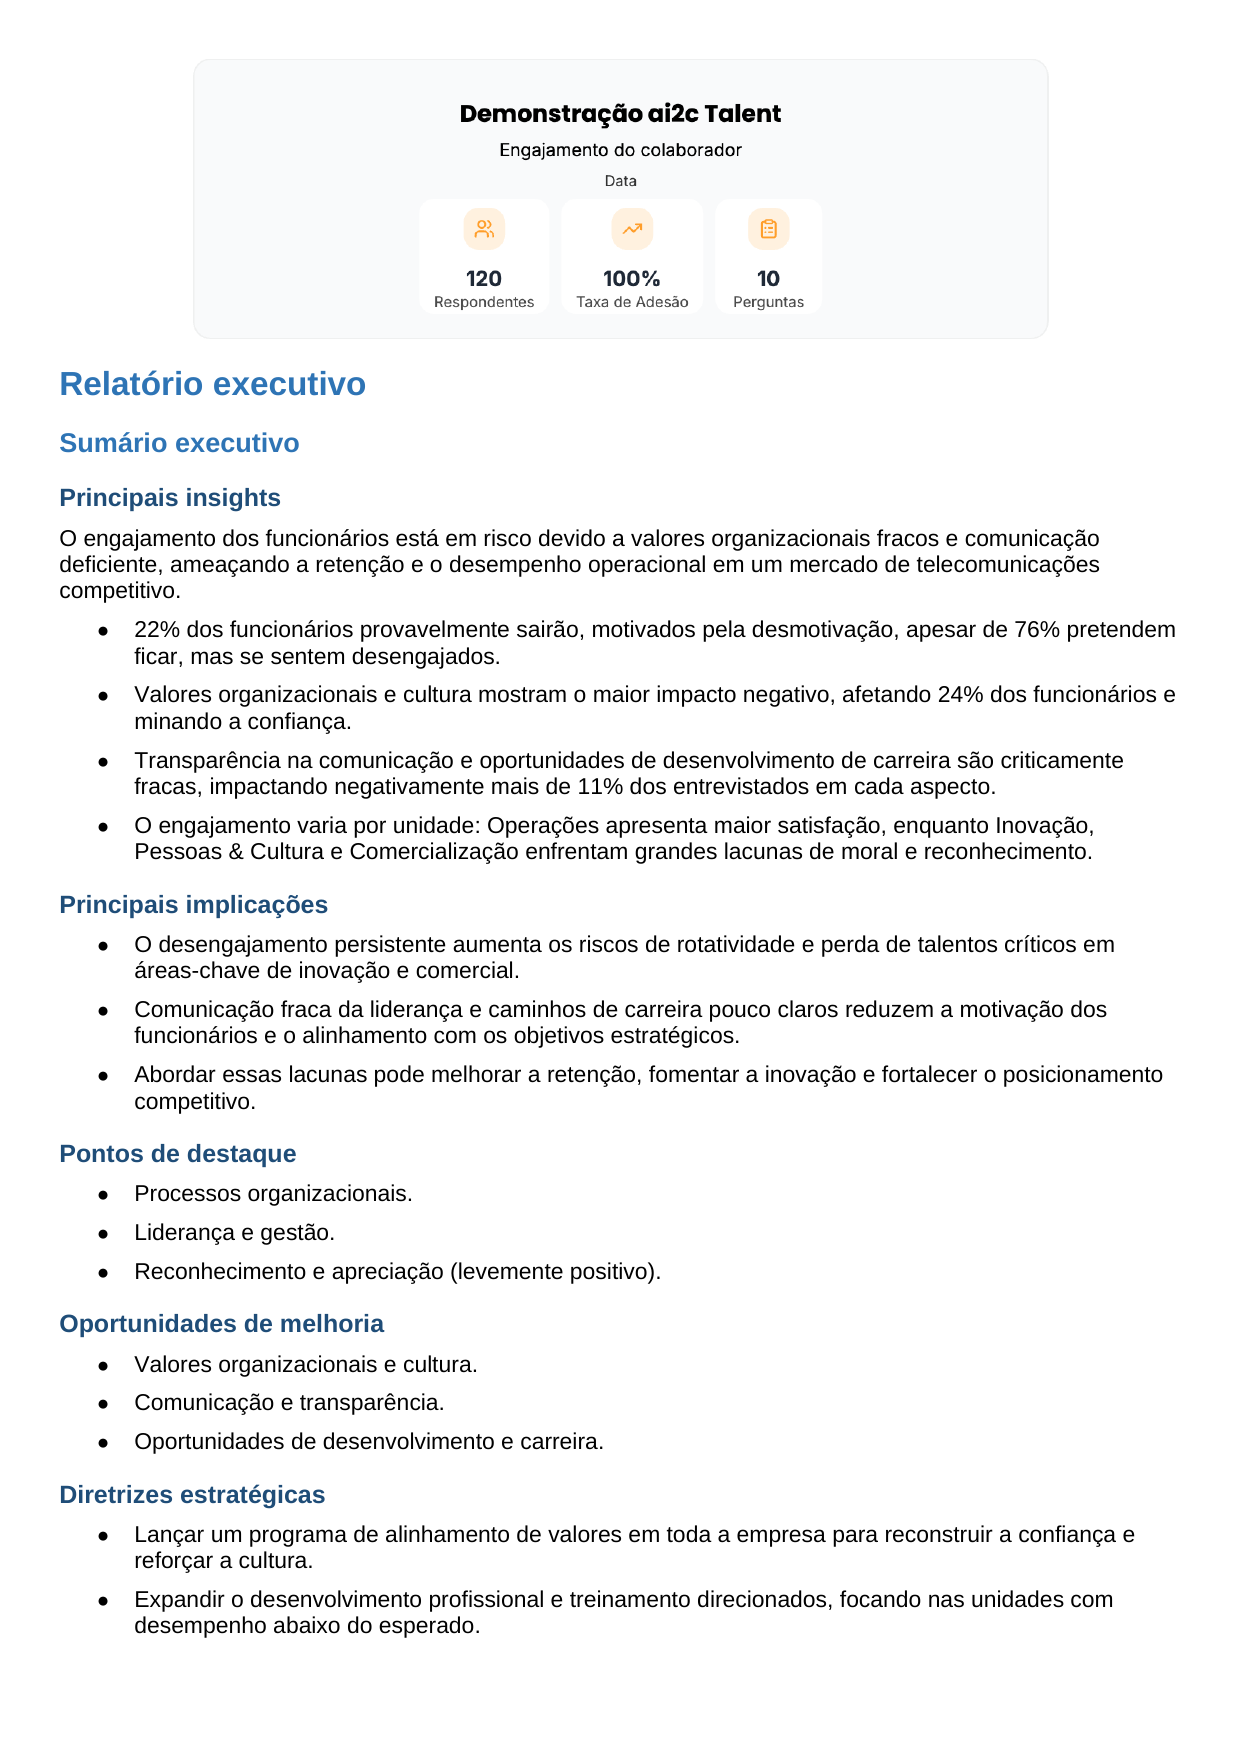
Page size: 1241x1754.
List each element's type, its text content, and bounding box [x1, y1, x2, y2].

list Abordar essas lacunas pode melhorar a retenção, fomentar a inovação e fortalecer o posicionamento competitivo. [97, 1061, 1181, 1114]
list Comunicação e transparência. [97, 1389, 1181, 1416]
list Transparência na comunicação e oportunidades de desenvolvimento de carreira são criticamente fracas, impactando negativamente mais de 11% dos entrevistados em cada aspecto. [97, 747, 1181, 799]
subtitle Sumário executivo [59, 427, 1181, 458]
list Valores organizacionais e cultura. [97, 1351, 1181, 1377]
list Valores organizacionais e cultura mostram o maior impacto negativo, afetando 24% dos funcionários e minando a confiança. [97, 681, 1181, 734]
list Liderança e gestão. [97, 1219, 1181, 1245]
subtitle Pontos de destaque [59, 1139, 1181, 1168]
list O engajamento varia por unidade: Operações apresenta maior satisfação, enquanto Inovação, Pessoas & Cultura e Comercialização enfrentam grandes lacunas de moral e reconhecimento. [97, 812, 1181, 864]
subtitle Principais insights [59, 483, 1181, 512]
list O desengajamento persistente aumenta os riscos de rotatividade e perda de talentos críticos em áreas-chave de inovação e comercial. [97, 931, 1181, 983]
subtitle Principais implicações [59, 889, 1181, 918]
list Comunicação fraca da liderança e caminhos de carreira pouco claros reduzem a motivação dos funcionários e o alinhamento com os objetivos estratégicos. [97, 996, 1181, 1049]
list Reconhecimento e apreciação (levemente positivo). [97, 1258, 1181, 1284]
list Lançar um programa de alinhamento de valores em toda a empresa para reconstruir a confiança e reforçar a cultura. [97, 1521, 1181, 1573]
subtitle Relatório executivo [59, 364, 1181, 402]
list Expandir o desenvolvimento profissional e treinamento direcionados, focando nas unidades com desempenho abaixo do esperado. [97, 1586, 1181, 1639]
list 22% dos funcionários provavelmente sairão, motivados pela desmotivação, apesar de 76% pretendem ficar, mas se sentem desengajados. [97, 616, 1181, 669]
list Oportunidades de desenvolvimento e carreira. [97, 1428, 1181, 1454]
text O engajamento dos funcionários está em risco devido a valores organizacionais fracos e comunicação deficiente, ameaçando a retenção e o desempenho operacional em um mercado de telecomunicações competitivo. [59, 525, 1181, 604]
picture [59, 59, 1182, 339]
subtitle Diretrizes estratégicas [59, 1479, 1181, 1508]
list Processos organizacionais. [97, 1180, 1181, 1207]
subtitle Oportunidades de melhoria [59, 1309, 1181, 1338]
